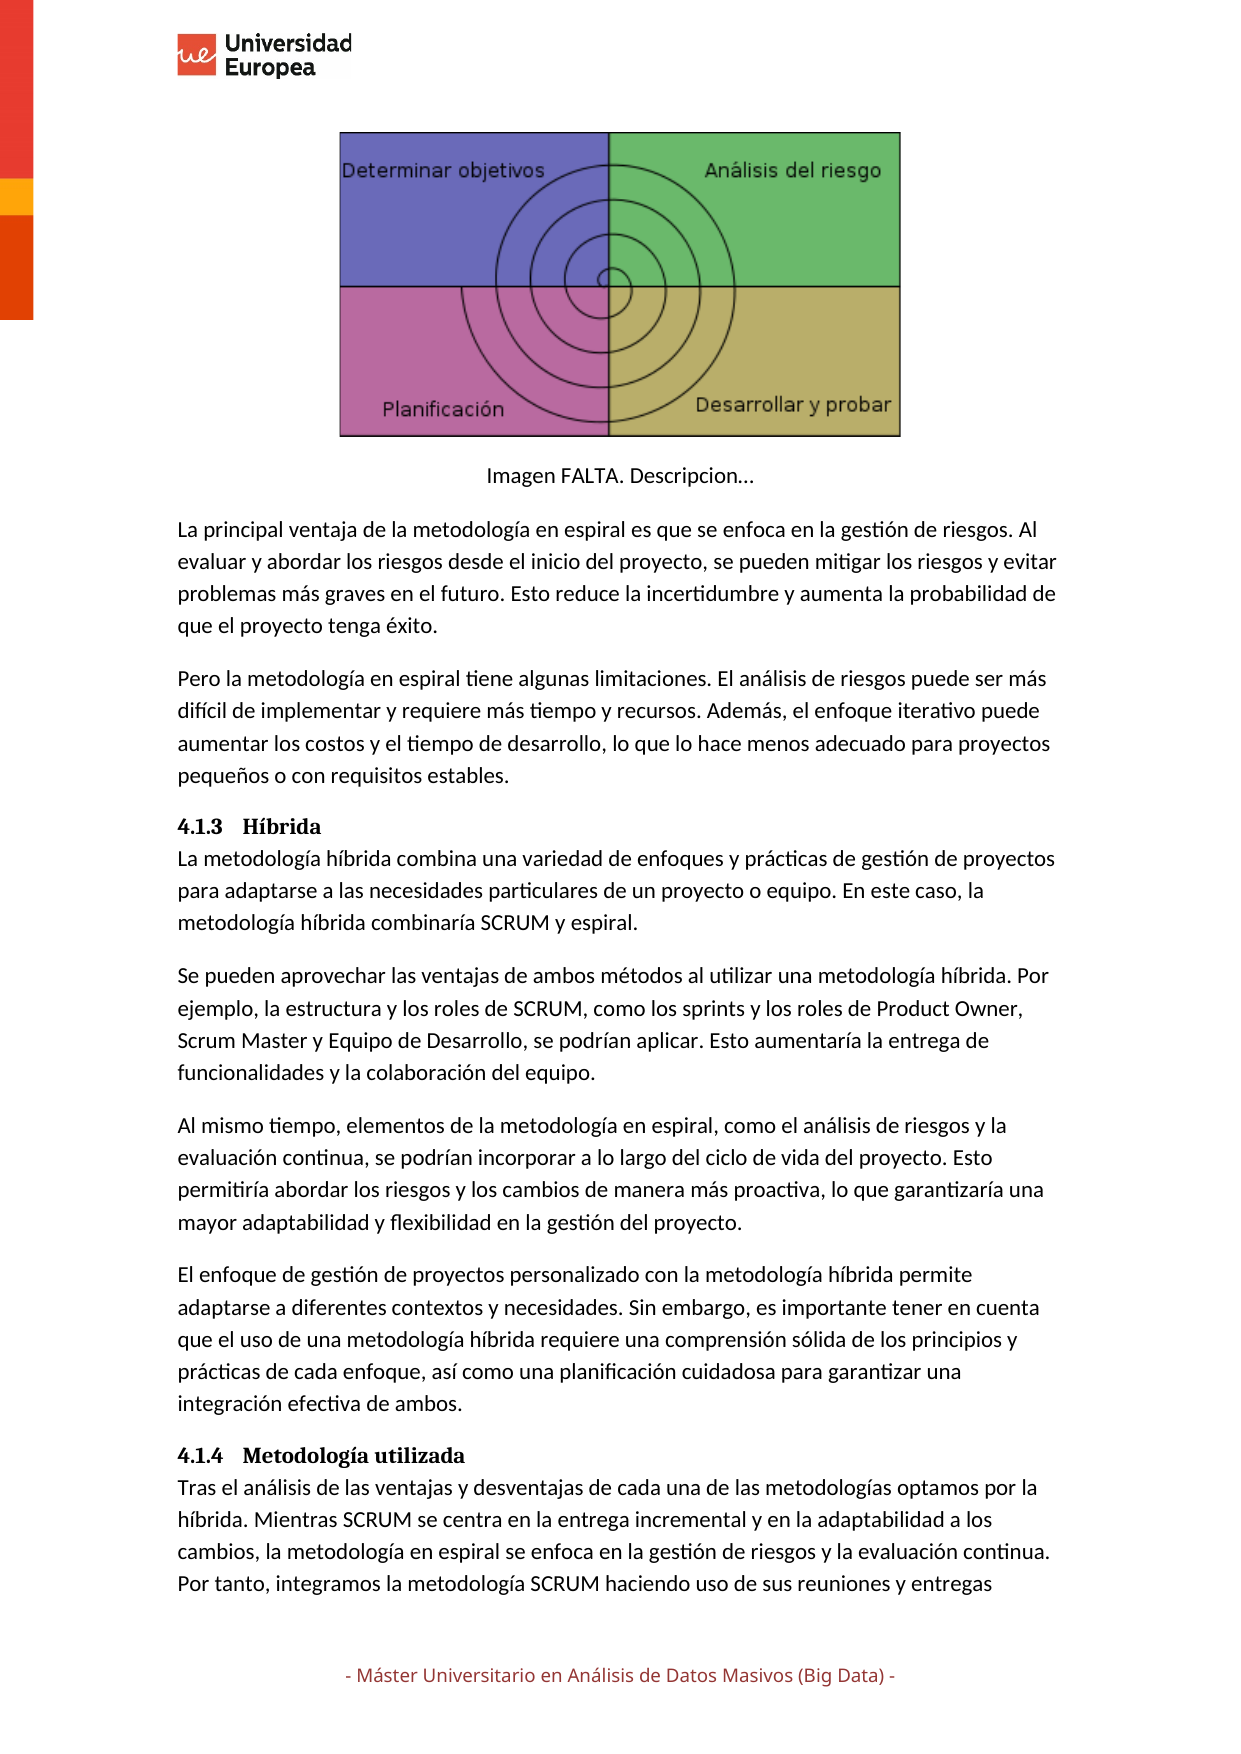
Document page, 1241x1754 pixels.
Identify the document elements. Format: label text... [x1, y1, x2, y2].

picture [177, 33, 352, 79]
text Al mismo tiempo, elementos de la metodología en espiral, como el análisis de riesgos y la evaluación continua, se podrían incorporar a lo largo del ciclo de vida del proyecto. Esto permitiría abordar los riesgos y los cambios de manera más proactiva, lo que garantizaría una mayor adaptabilidad y flexibilidad en la gestión del proyecto. [177, 1111, 1063, 1236]
picture [339, 132, 901, 437]
text Se pueden aprovechar las ventajas de ambos métodos al utilizar una metodología híbrida. Por ejemplo, la estructura y los roles de SCRUM, como los sprints y los roles de Product Owner, Scrum Master y Equipo de Desarrollo, se podrían aplicar. Esto aumentaría la entrega de funcionalidades y la colaboración del equipo. [177, 961, 1063, 1086]
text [177, 1473, 1063, 1597]
text El enfoque de gestión de proyectos personalizado con la metodología híbrida permite adaptarse a diferentes contextos y necesidades. Sin embargo, es importante tener en cuenta que el uso de una metodología híbrida requiere una comprensión sólida de los principios y prácticas de cada enfoque, así como una planificación cuidadosa para garantizar una integración efectiva de ambos. [177, 1261, 1063, 1417]
picture [0, 0, 34, 320]
text La principal ventaja de la metodología en espiral es que se enfoca en la gestión de riesgos. Al evaluar y abordar los riesgos desde el inicio del proyecto, se pueden mitigar los riesgos y evitar problemas más graves en el futuro. Esto reduce la incertidumbre y aumenta la probabilidad de que el proyecto tenga éxito. [177, 515, 1063, 639]
text La metodología híbrida combina una variedad de enfoques y prácticas de gestión de proyectos para adaptarse a las necesidades particulares de un proyecto o equipo. En este caso, la metodología híbrida combinaría SCRUM y espiral. [177, 844, 1063, 936]
subtitle Híbrida [177, 814, 1063, 840]
text Pero la metodología en espiral tiene algunas limitaciones. El análisis de riesgos puede ser más difícil de implementar y requiere más tiempo y recursos. Además, el enfoque iterativo puede aumentar los costos y el tiempo de desarrollo, lo que lo hace menos adecuado para proyectos pequeños o con requisitos estables. [177, 664, 1063, 789]
text Imagen FALTA. Descripcion… [177, 462, 1063, 490]
subtitle Metodología utilizada [177, 1442, 1063, 1469]
